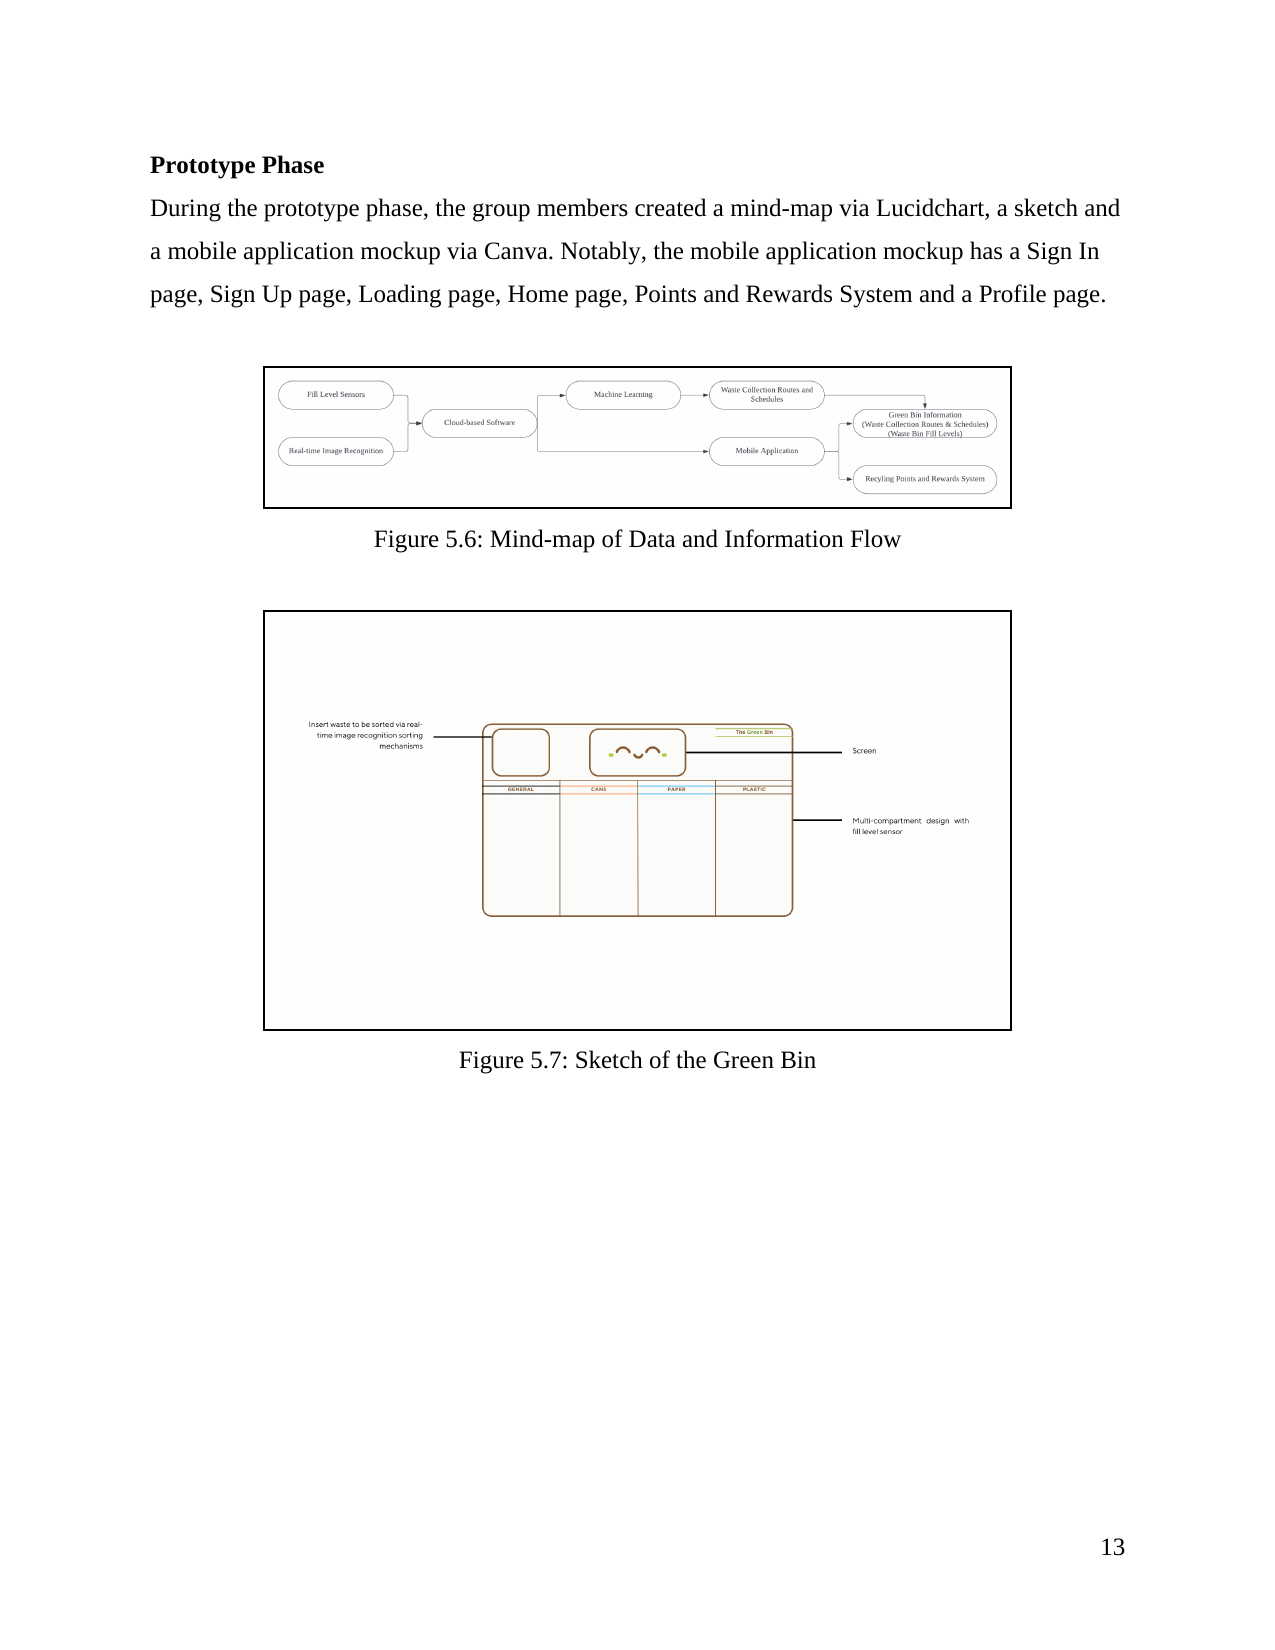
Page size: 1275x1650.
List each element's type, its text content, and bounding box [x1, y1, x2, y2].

picture [265, 368, 1010, 507]
text Figure 5.6: Mind-map of Data and Information Flow [150, 524, 1125, 552]
picture [265, 612, 1010, 1029]
subtitle Prototype Phase [150, 150, 1125, 179]
text During the prototype phase, the group members created a mind-map via Lucidchart, a sketch and a mobile application mockup via Canva. Notably, the mobile application mockup has a Sign In page, Sign Up page, Loading page, Home page, Points and Rewards System and a Profile page. [150, 193, 1125, 308]
text Figure 5.7: Sketch of the Green Bin [150, 1046, 1125, 1074]
